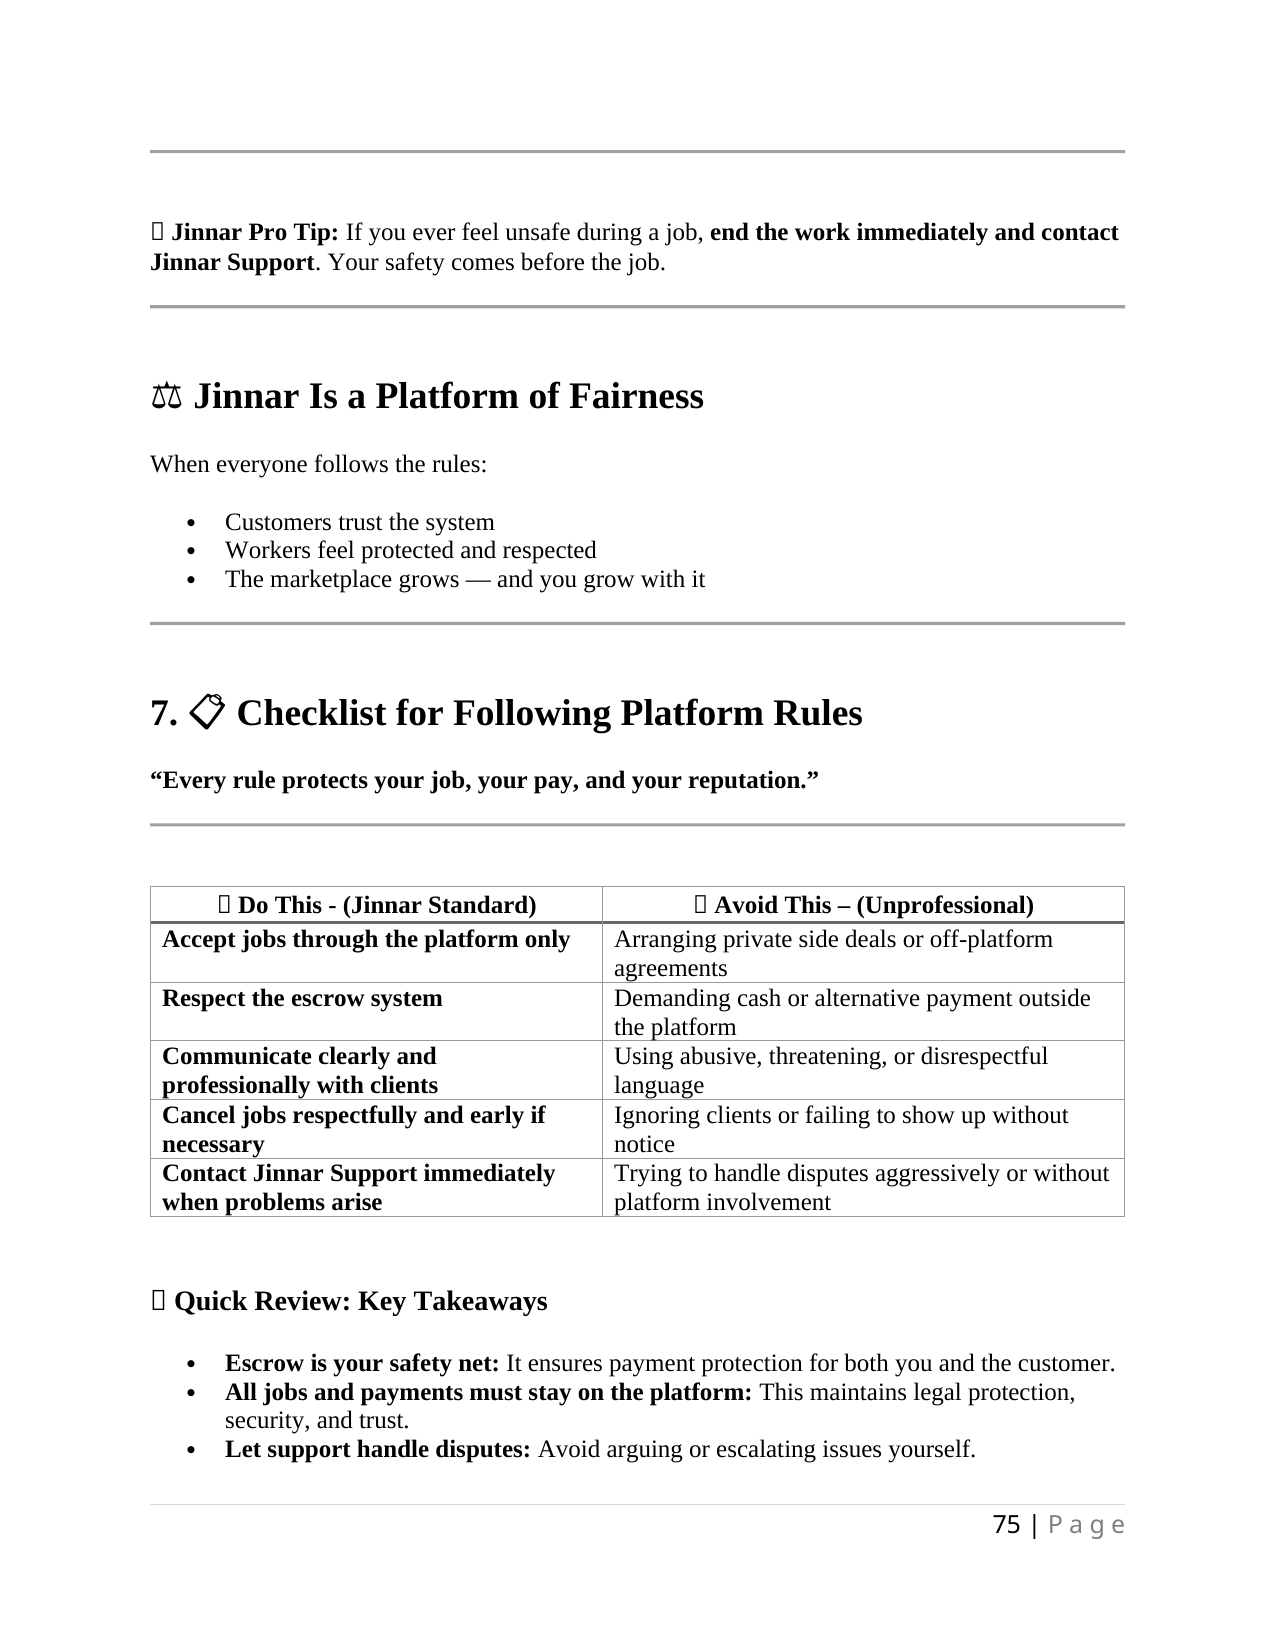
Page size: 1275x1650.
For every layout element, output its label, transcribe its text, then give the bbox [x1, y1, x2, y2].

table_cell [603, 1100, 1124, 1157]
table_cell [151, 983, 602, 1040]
list All jobs and payments must stay on the platform: This maintains legal protection, security, and trust. [187, 1377, 1125, 1434]
list Let support handle disputes: Avoid arguing or escalating issues yourself. [187, 1434, 1125, 1463]
text ⚖️ Jinnar Is a Platform of Fairness [150, 368, 1125, 419]
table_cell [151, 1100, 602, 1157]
text When everyone follows the rules: [150, 449, 1125, 477]
text “Every rule protects your job, your pay, and your reputation.” [150, 765, 1125, 794]
list Workers feel protected and respected [187, 535, 1125, 564]
text 🧠 Quick Review: Key Takeaways [150, 1280, 1125, 1319]
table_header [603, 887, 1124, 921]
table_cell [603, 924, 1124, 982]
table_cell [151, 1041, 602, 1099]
list The marketplace grows — and you grow with it [187, 564, 1125, 593]
text 7. 📋 Checklist for Following Platform Rules [150, 685, 1125, 736]
text 💡 Jinnar Pro Tip: If you ever feel unsafe during a job, end the work immediately and contact Jinnar Support. Your safety comes before the job. [150, 213, 1125, 276]
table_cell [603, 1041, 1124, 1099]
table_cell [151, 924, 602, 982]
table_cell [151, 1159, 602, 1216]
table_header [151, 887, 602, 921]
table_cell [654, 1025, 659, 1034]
list Customers trust the system [187, 507, 1125, 535]
list Escrow is your safety net: It ensures payment protection for both you and the customer. [187, 1348, 1125, 1377]
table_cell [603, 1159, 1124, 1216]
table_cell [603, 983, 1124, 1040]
